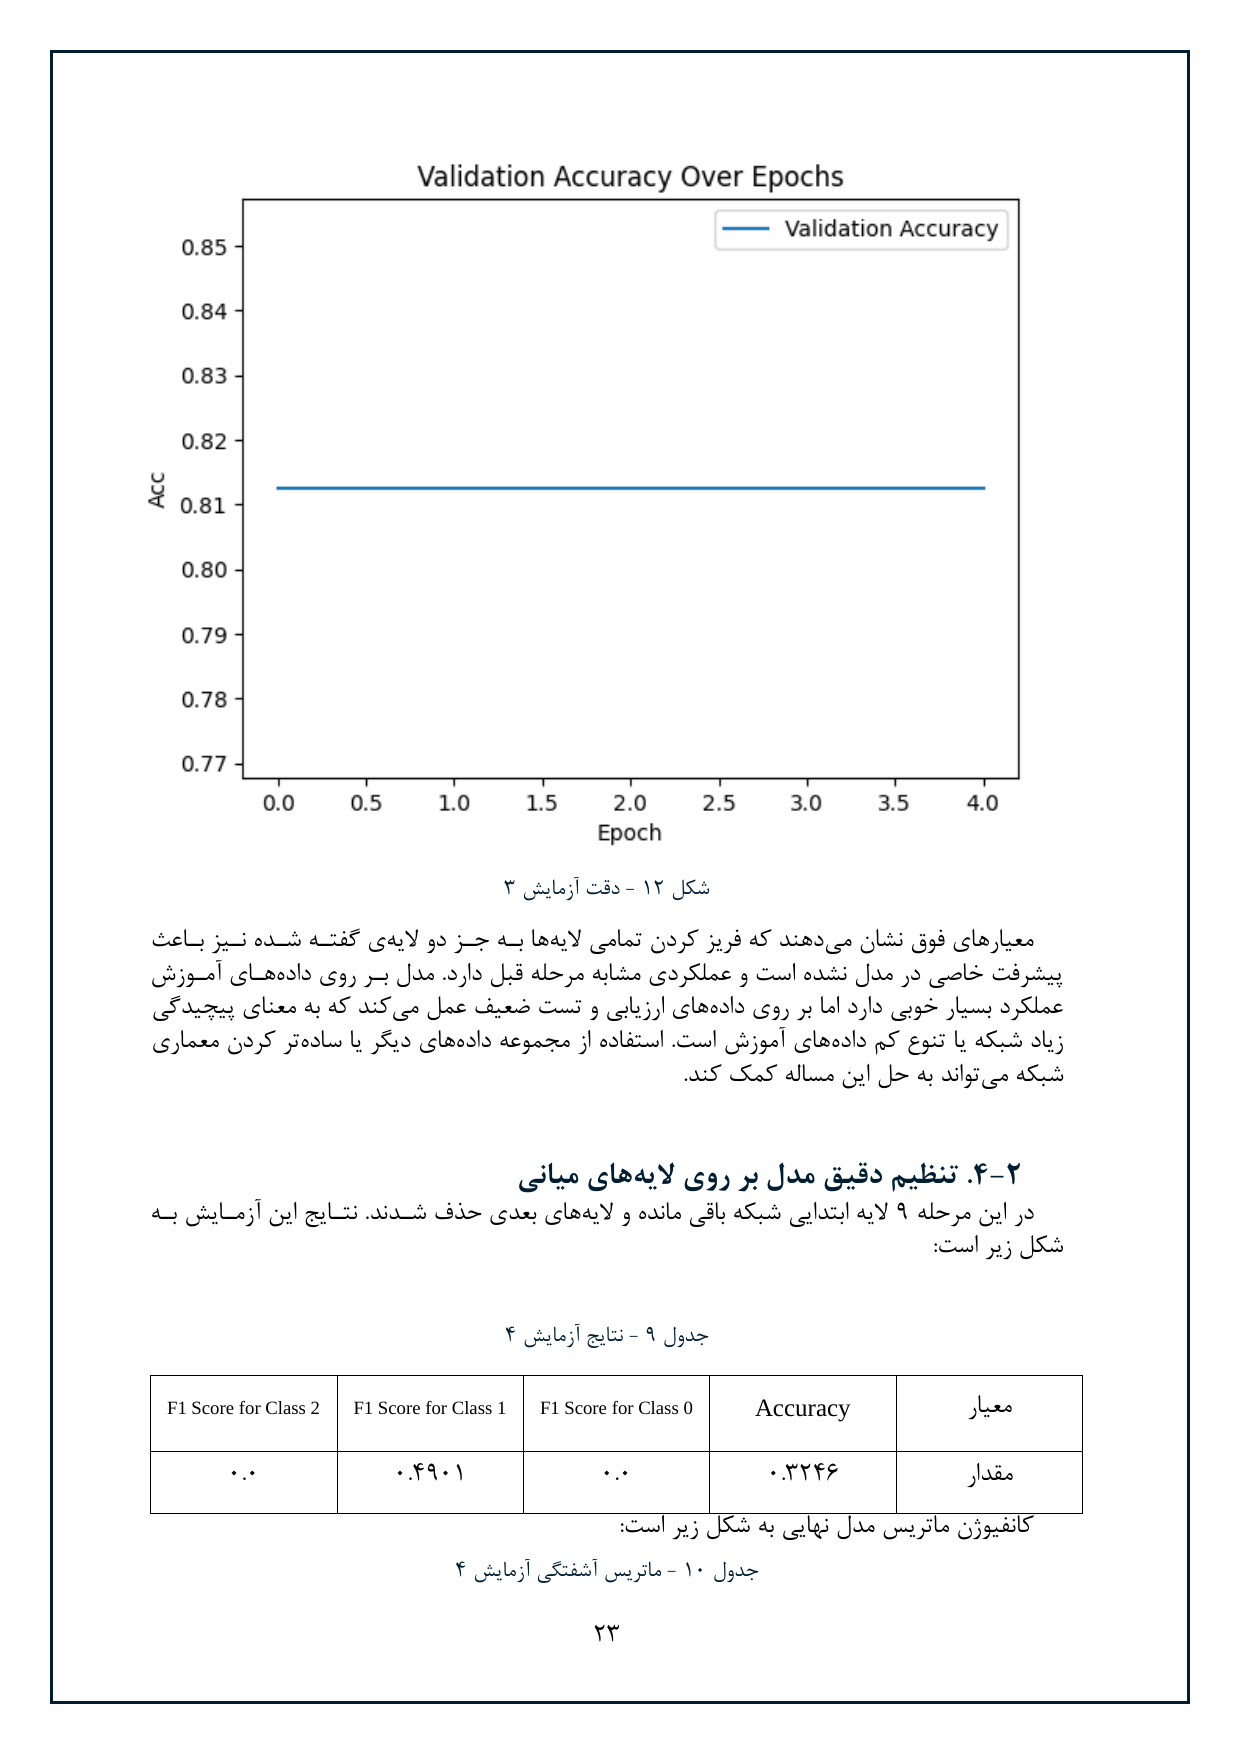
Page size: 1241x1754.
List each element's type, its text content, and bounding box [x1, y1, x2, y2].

table_cell 0.0 [524, 1452, 709, 1512]
table_header F1 Score for Class 0 [524, 1376, 709, 1451]
table_header F1 Score for Class 1 [338, 1376, 523, 1451]
table_cell 0.0 [151, 1452, 337, 1512]
text معیارهای فوق نشان می‌دهند که فریز کردن تمامی لایه‌ها به جز دو لایه‌ی گفته شده نیز باعث پیشرفت خاصی در مدل نشده است و عملکردی مشابه مرحله قبل دارد. مدل بر روی داده‌های آموزش عملکرد بسیار خوبی دارد اما بر روی داده‌های ارزیابی و تست ضعیف عمل می‌کند که به معنای پیچیدگی زیاد شبکه یا تنوع کم داده‌های آموزش است. استفاده از مجموعه داده‌های دیگر یا ساده‌تر کردن معماری شبکه می‌تواند به حل این مساله کمک کند. [150, 928, 1063, 1091]
picture [133, 150, 1034, 861]
subtitle ۴-۲. تنظیم دقیق مدل بر روی لایه‌های میانی [150, 1162, 1063, 1195]
table_cell 0.3246 [710, 1452, 896, 1512]
text جدول 10 - ماتریس آشفتگی آزمایش ۴ [150, 1559, 1063, 1584]
table_header معیار [897, 1376, 1082, 1451]
text کانفیوژن ماتریس مدل نهایی به شکل زیر است: [150, 1514, 1063, 1543]
text جدول 9 - نتایج آزمایش ۴ [150, 1325, 1063, 1350]
text شکل 12 - دقت آزمایش ۳ [150, 878, 1063, 903]
table_header Accuracy [710, 1376, 896, 1451]
table_header F1 Score for Class 2 [151, 1376, 337, 1451]
table_cell مقدار [897, 1452, 1082, 1512]
text در این مرحله ۹ لایه ابتدایی شبکه باقی مانده و لایه‌های بعدی حذف شدند. نتایج این آزمایش به شکل زیر است: [150, 1200, 1063, 1263]
table_cell 0.4901 [338, 1452, 523, 1512]
